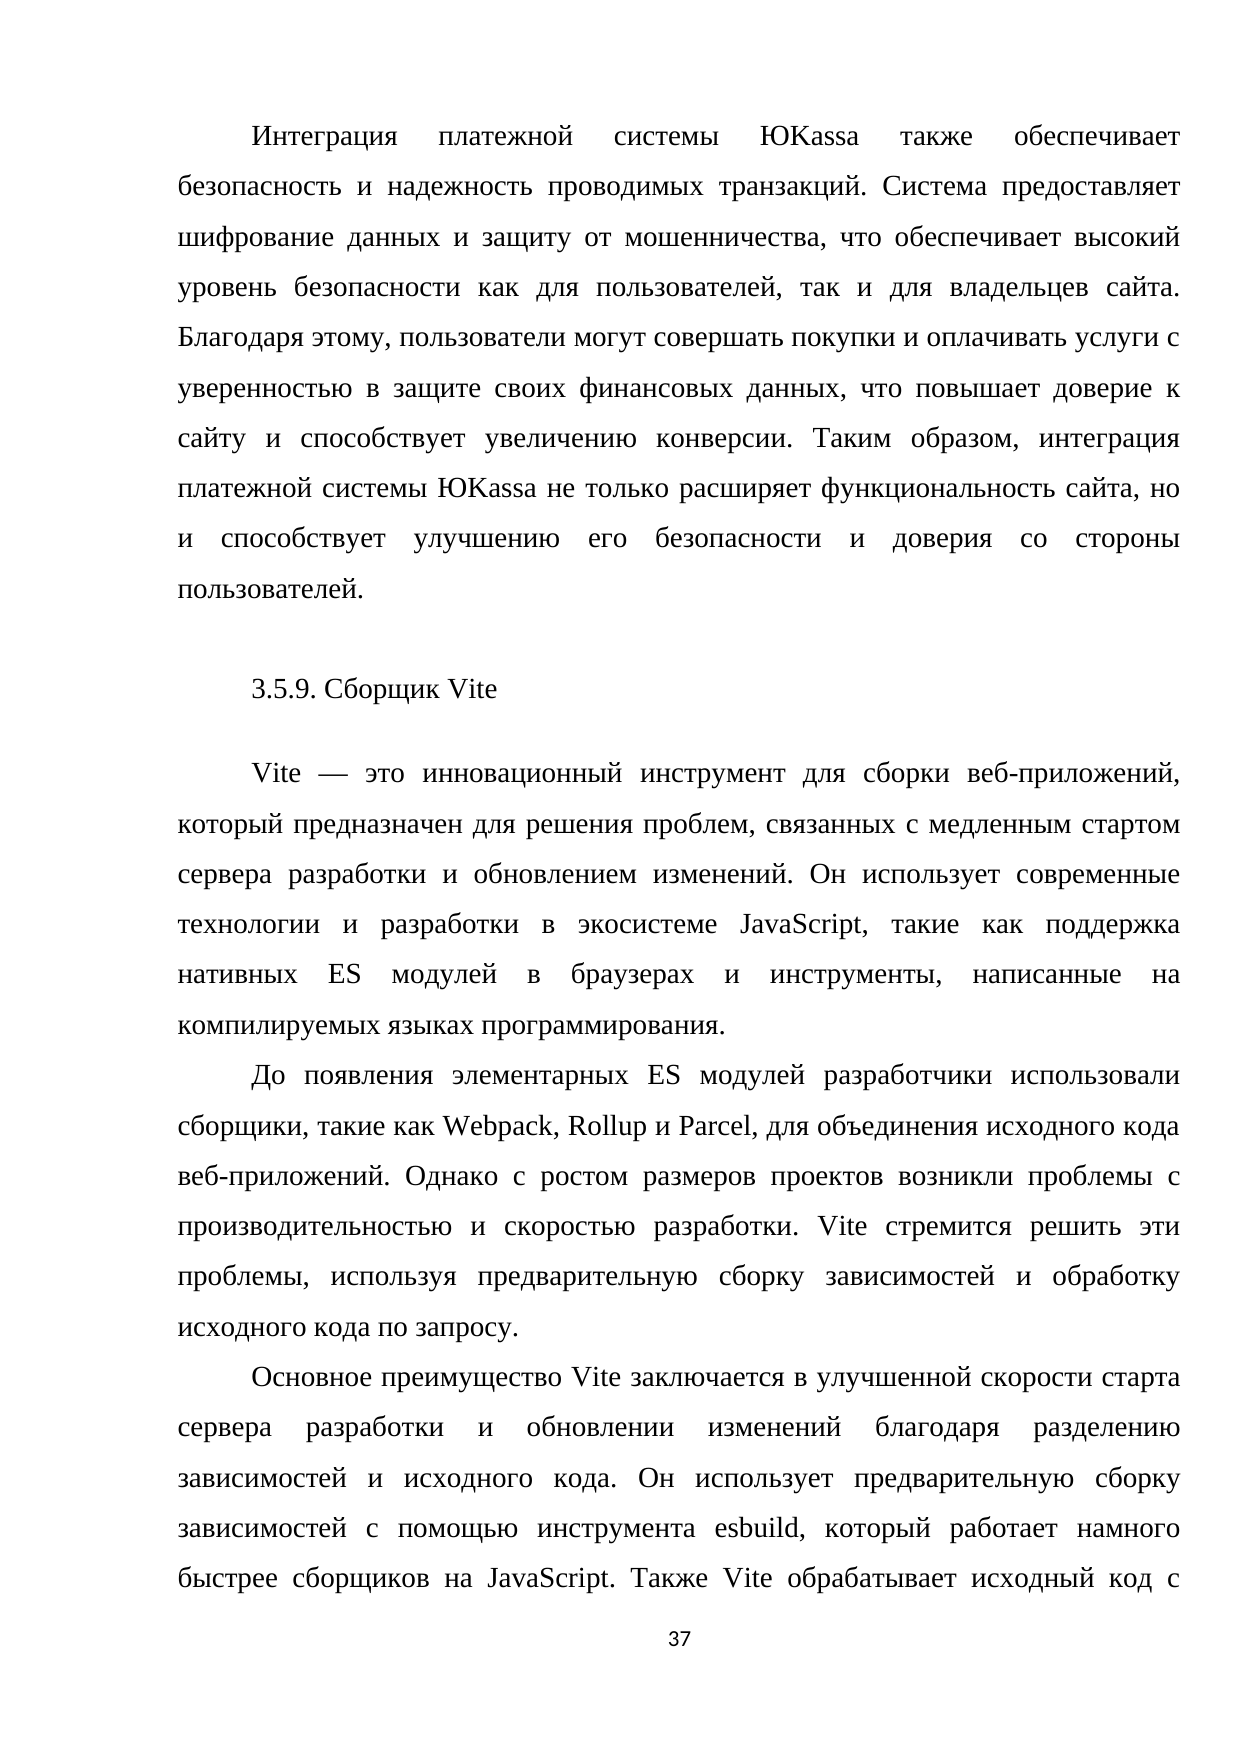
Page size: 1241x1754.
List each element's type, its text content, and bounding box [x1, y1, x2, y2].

text Vite — это инновационный инструмент для сборки веб-приложений, который предназначен для решения проблем, связанных с медленным стартом сервера разработки и обновлением изменений. Он использует современные технологии и разработки в экосистеме JavaScript, такие как поддержка нативных ES модулей в браузерах и инструменты, написанные на компилируемых языках программирования. [177, 755, 1181, 1041]
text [177, 1359, 1181, 1594]
text До появления элементарных ES модулей разработчики использовали сборщики, такие как Webpack, Rollup и Parcel, для объединения исходного кода веб-приложений. Однако с ростом размеров проектов возникли проблемы с производительностью и скоростью разработки. Vite стремится решить эти проблемы, используя предварительную сборку зависимостей и обработку исходного кода по запросу. [177, 1057, 1181, 1342]
text Интеграция платежной системы ЮKassa также обеспечивает безопасность и надежность проводимых транзакций. Система предоставляет шифрование данных и защиту от мошенничества, что обеспечивает высокий уровень безопасности как для пользователей, так и для владельцев сайта. Благодаря этому, пользователи могут совершать покупки и оплачивать услуги с уверенностью в защите своих финансовых данных, что повышает доверие к сайту и способствует увеличению конверсии. Таким образом, интеграция платежной системы ЮKassa не только расширяет функциональность сайта, но и способствует улучшению его безопасности и доверия со стороны пользователей. [177, 118, 1181, 604]
text 3.5.9. Сборщик Vite [177, 672, 1181, 705]
